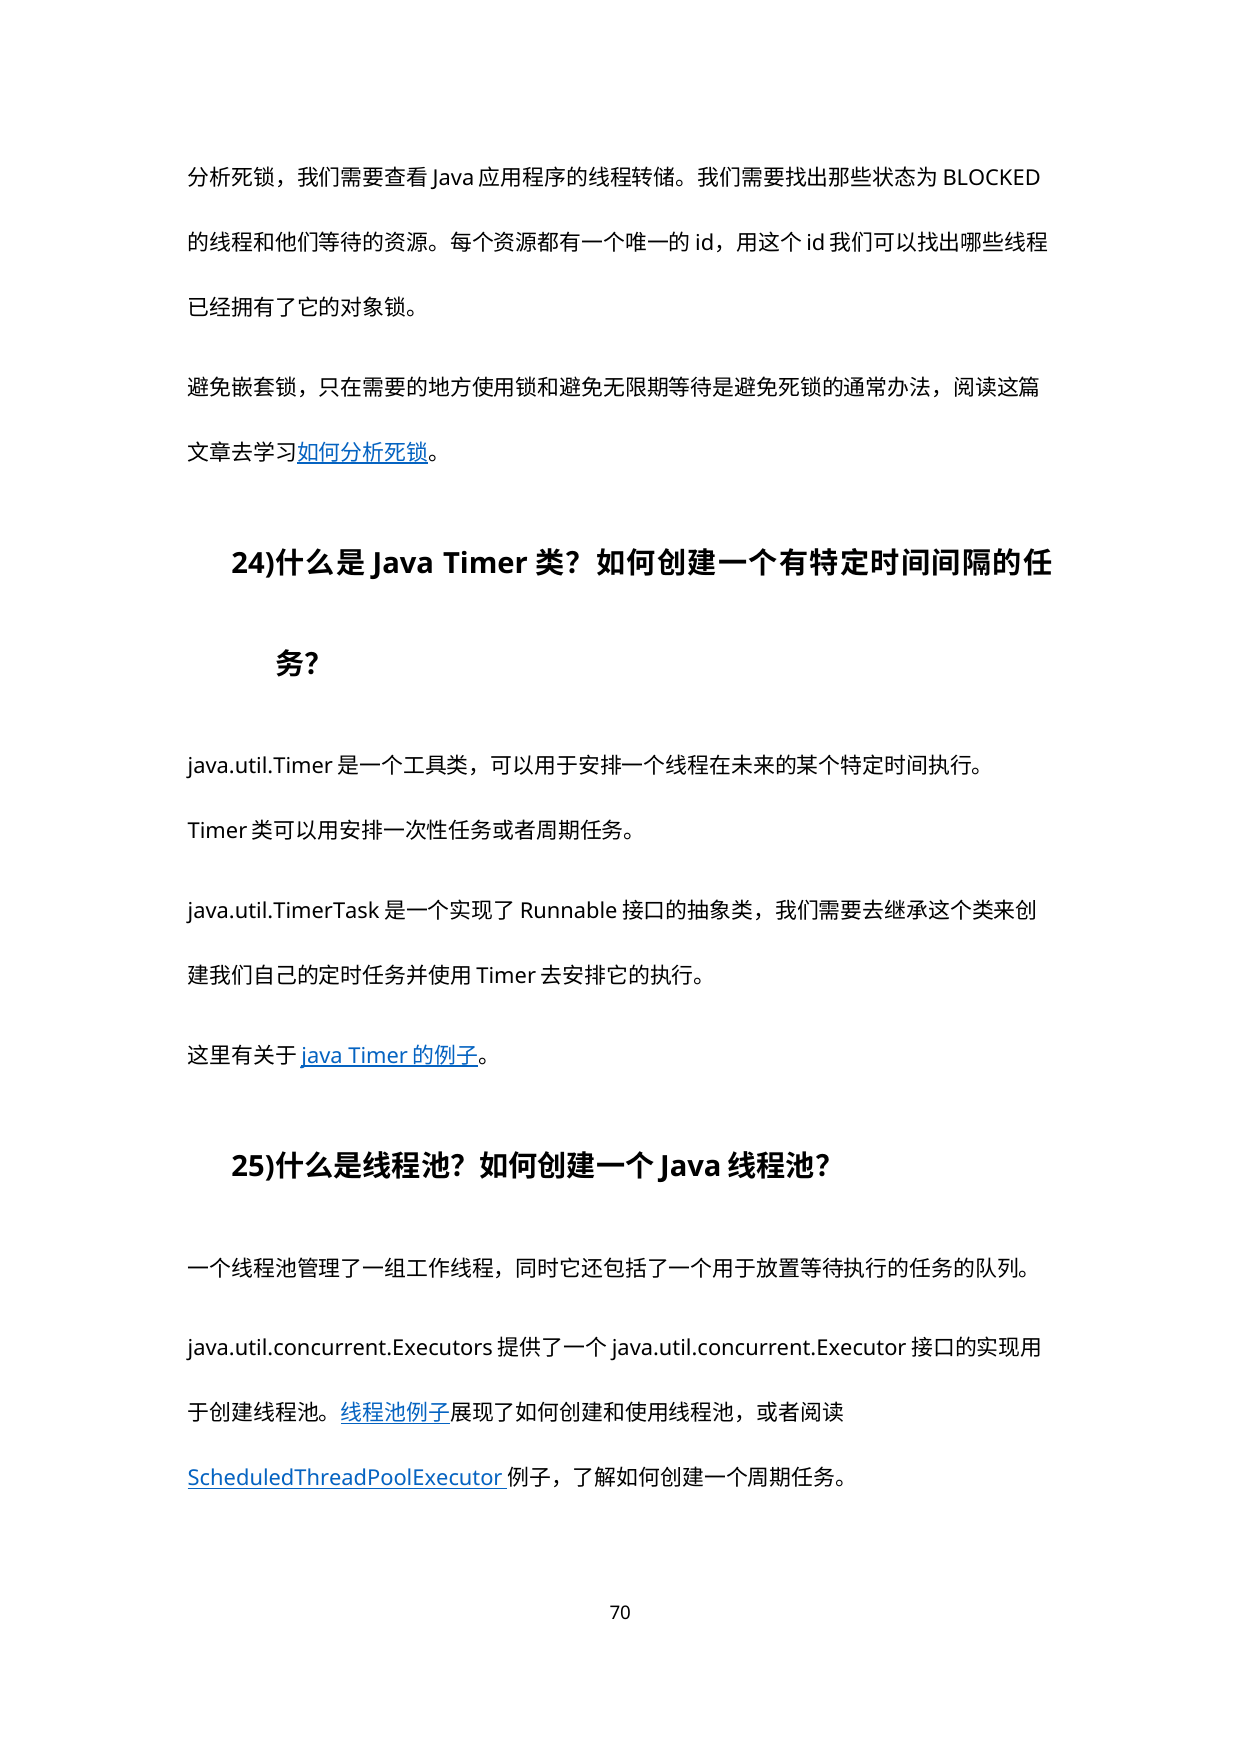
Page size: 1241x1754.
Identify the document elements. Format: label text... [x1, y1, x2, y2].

text java.util.concurrent.Executors提供了一个 java.util.concurrent.Executor接口的实现用于创建线程池。线程池例子展现了如何创建和使用线程池，或者阅读ScheduledThreadPoolExecutor例子，了解如何创建一个周期任务。 [187, 1330, 1053, 1492]
text java.util.Timer是一个工具类，可以用于安排一个线程在未来的某个特定时间执行。Timer类可以用安排一次性任务或者周期任务。 [187, 748, 1053, 846]
subtitle 什么是线程池？如何创建一个Java线程池？ [231, 1131, 1053, 1196]
subtitle 什么是Java Timer类？如何创建一个有特定时间间隔的任务？ [231, 528, 1053, 694]
text 避免嵌套锁，只在需要的地方使用锁和避免无限期等待是避免死锁的通常办法，阅读这篇文章去学习如何分析死锁。 [187, 369, 1053, 467]
text java.util.TimerTask是一个实现了Runnable接口的抽象类，我们需要去继承这个类来创建我们自己的定时任务并使用Timer去安排它的执行。 [187, 893, 1053, 991]
text 分析死锁，我们需要查看Java应用程序的线程转储。我们需要找出那些状态为BLOCKED的线程和他们等待的资源。每个资源都有一个唯一的id，用这个id我们可以找出哪些线程已经拥有了它的对象锁。 [187, 160, 1053, 322]
text 一个线程池管理了一组工作线程，同时它还包括了一个用于放置等待执行的任务的队列。 [187, 1250, 1053, 1283]
text 这里有关于java Timer的例子。 [187, 1038, 1053, 1070]
